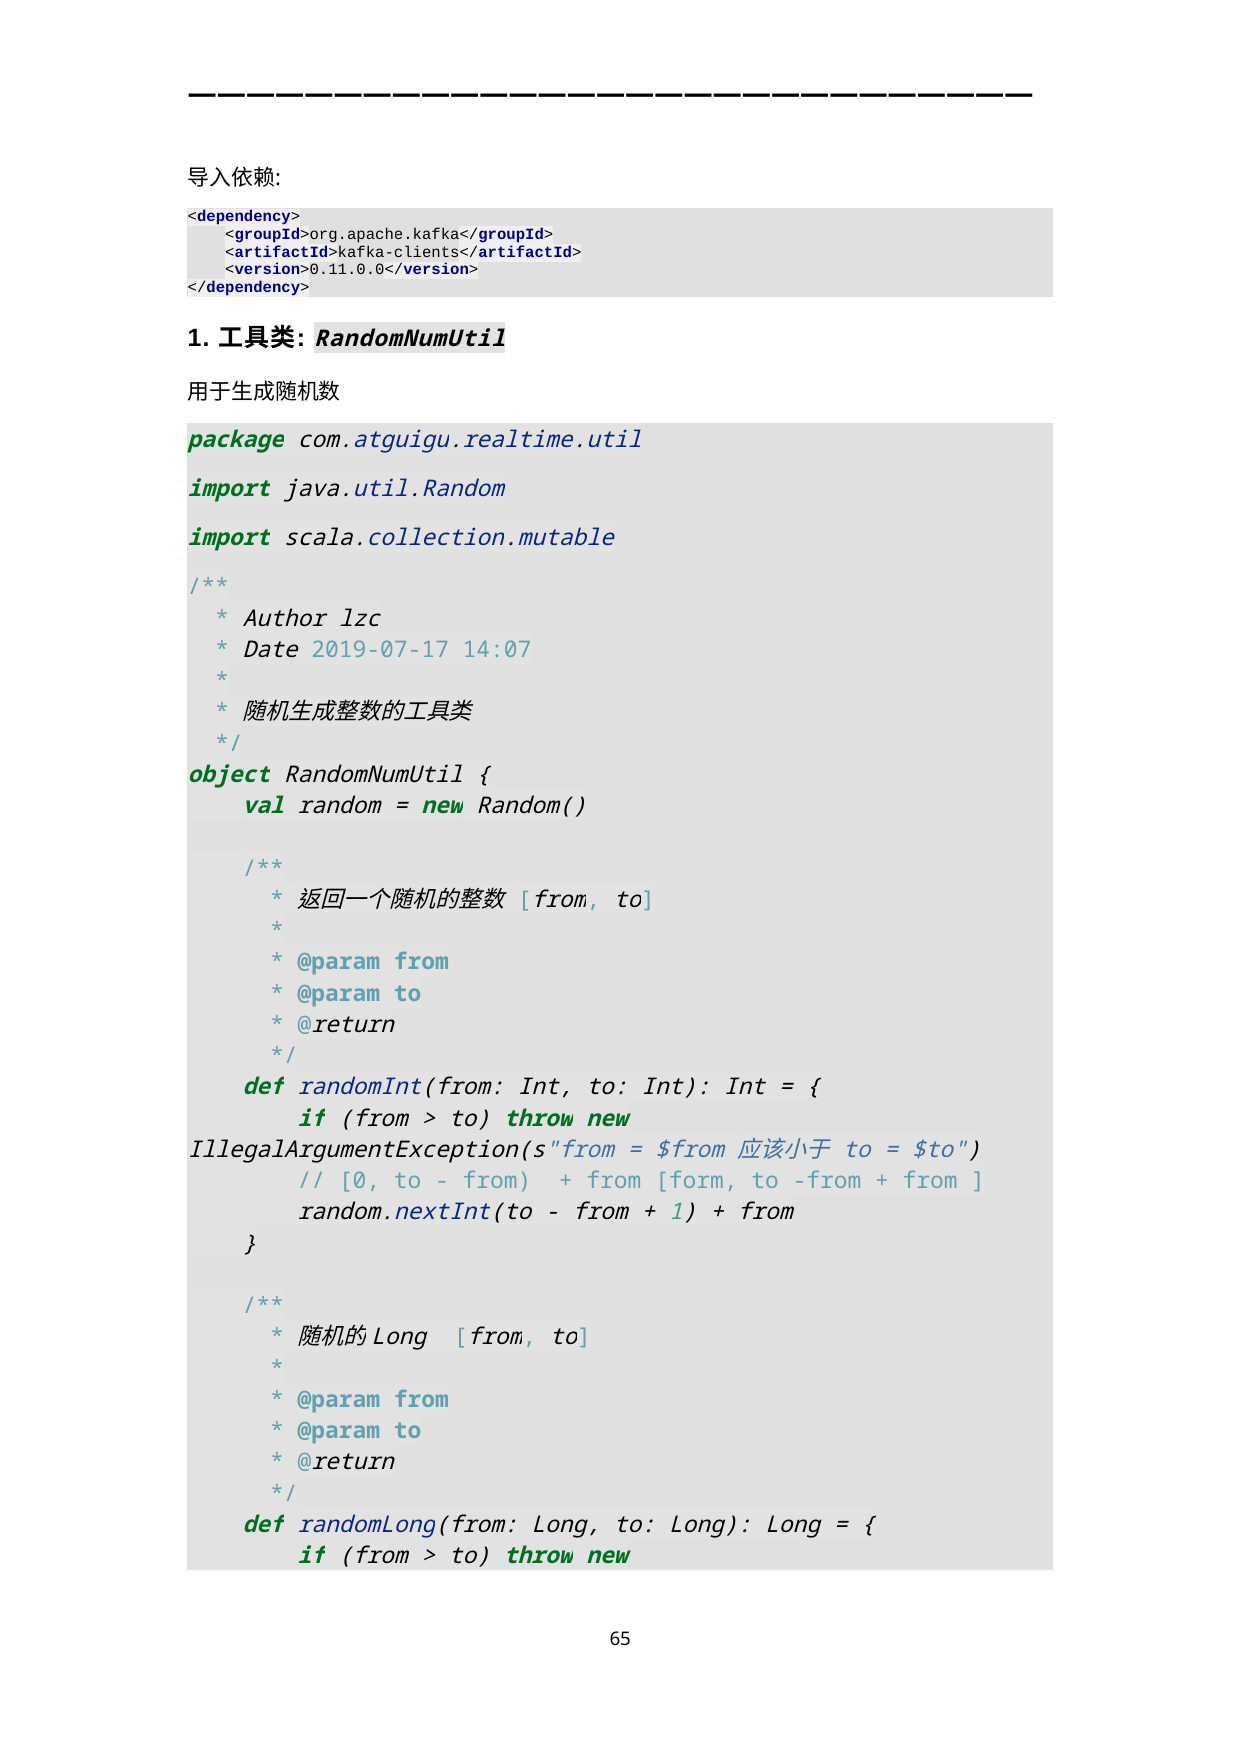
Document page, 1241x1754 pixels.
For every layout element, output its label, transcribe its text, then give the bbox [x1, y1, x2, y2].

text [187, 423, 1053, 1570]
subtitle 1. 工具类: RandomNumUtil [187, 303, 1053, 368]
text 用于生成随机数 [187, 374, 1053, 407]
text 导入依赖: [187, 160, 1053, 192]
text <dependency> <groupId>org.apache.kafka</groupId> <artifactId>kafka-clients</artifactId> <version>0.11.0.0</version> </dependency> [187, 208, 1053, 297]
